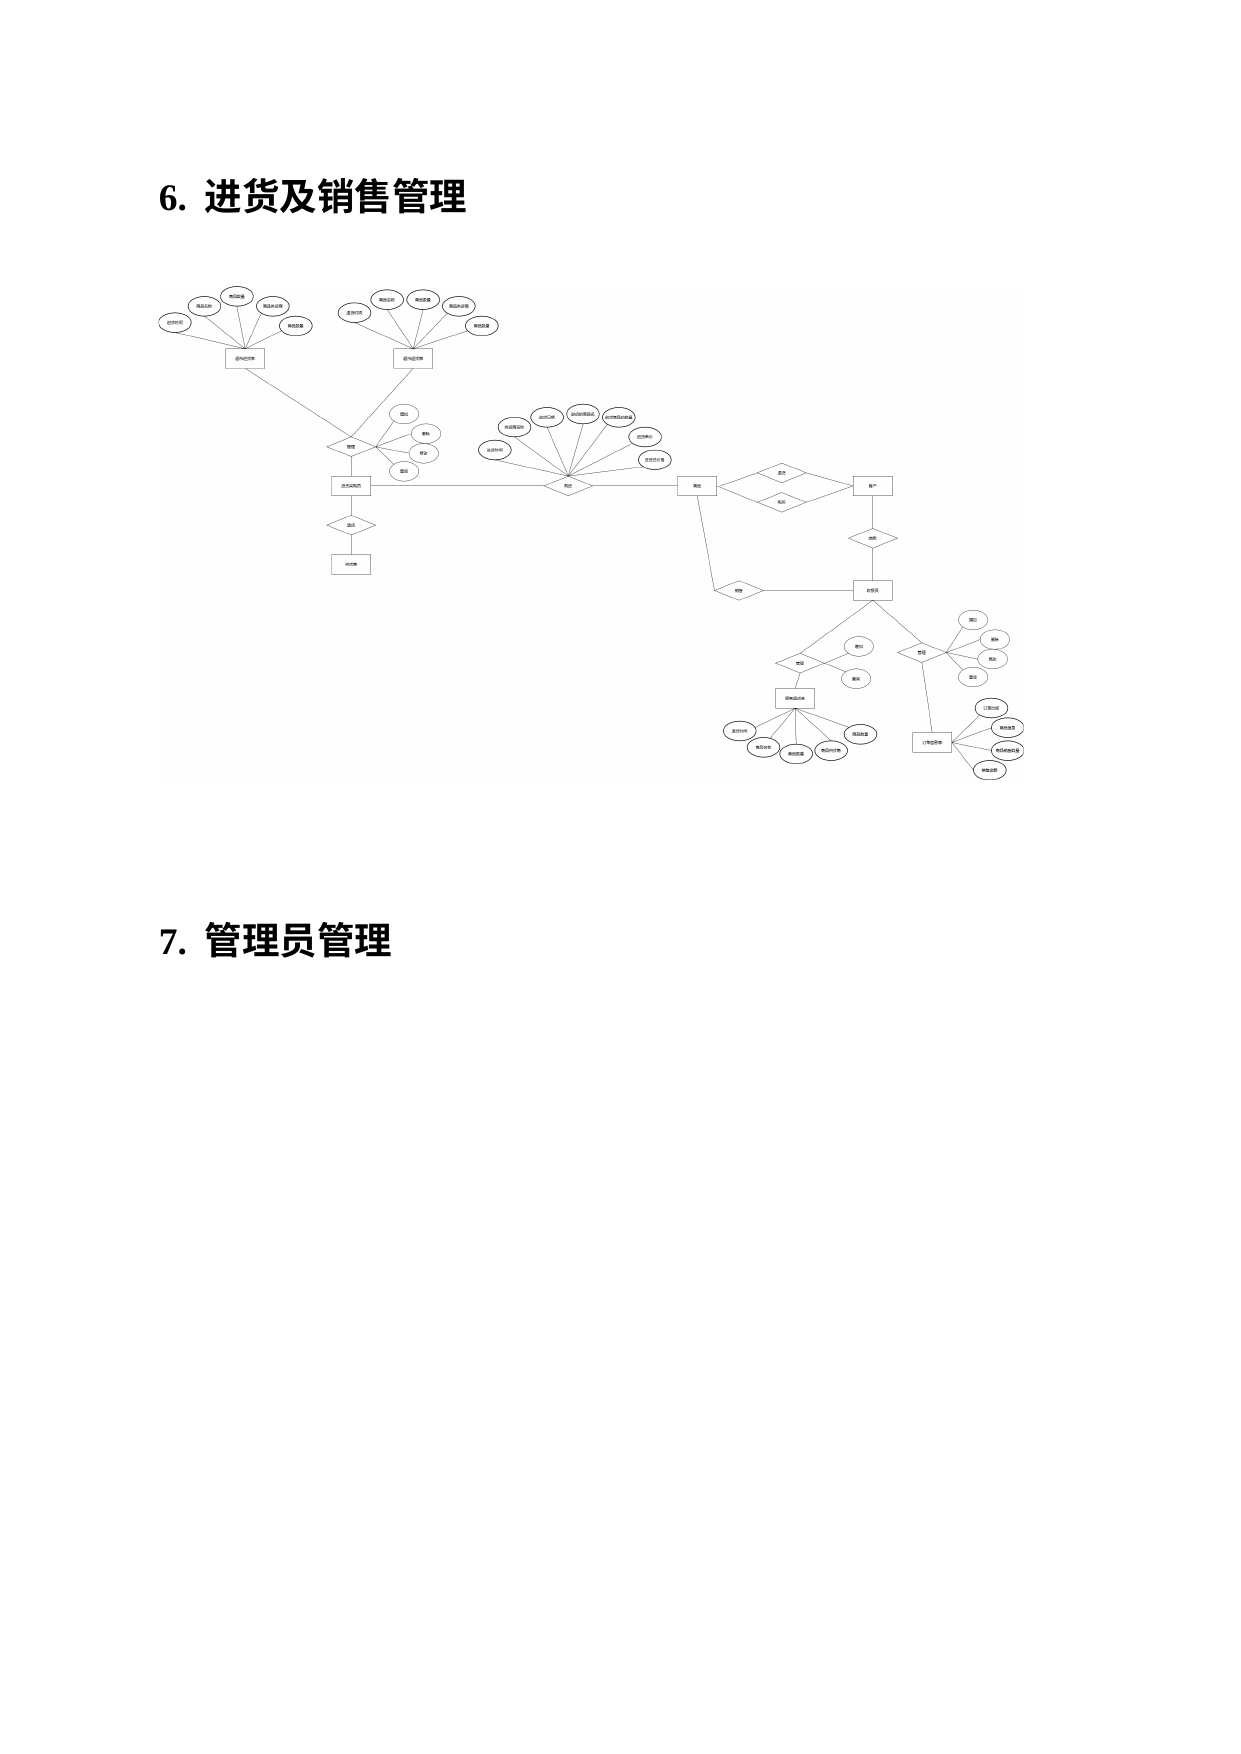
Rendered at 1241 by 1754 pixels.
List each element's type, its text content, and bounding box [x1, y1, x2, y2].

list 进货及销售管理 [158, 162, 1128, 227]
picture [158, 286, 1024, 780]
list 管理员管理 [158, 906, 1128, 971]
